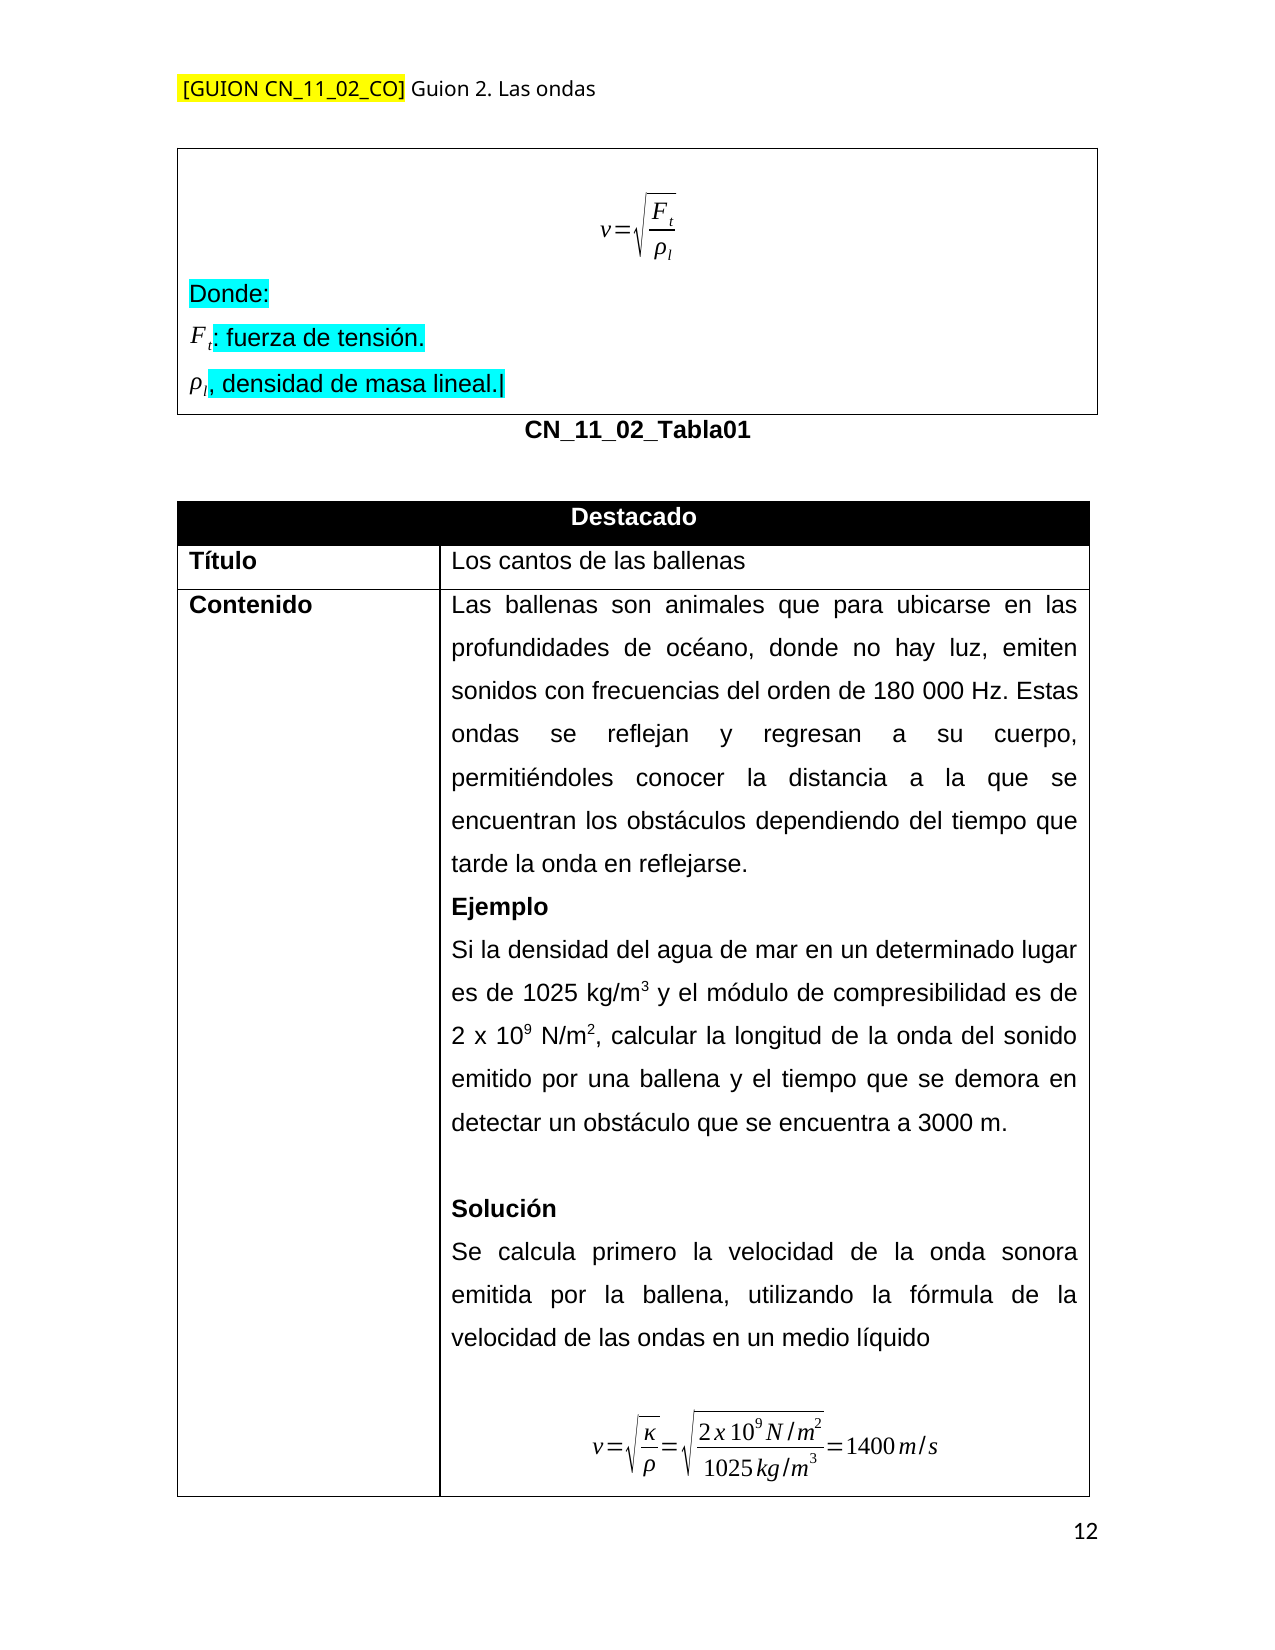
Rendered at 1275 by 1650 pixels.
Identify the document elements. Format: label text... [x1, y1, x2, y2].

table_cell Contenido [178, 590, 439, 1496]
table_cell Los cantos de las ballenas [441, 546, 1089, 589]
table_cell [441, 590, 1089, 1496]
table_cell Título [178, 546, 439, 589]
table_cell Donde: : fuerza de tensión. , densidad de masa lineal.| [178, 149, 1097, 413]
table_header Destacado [178, 502, 1089, 545]
